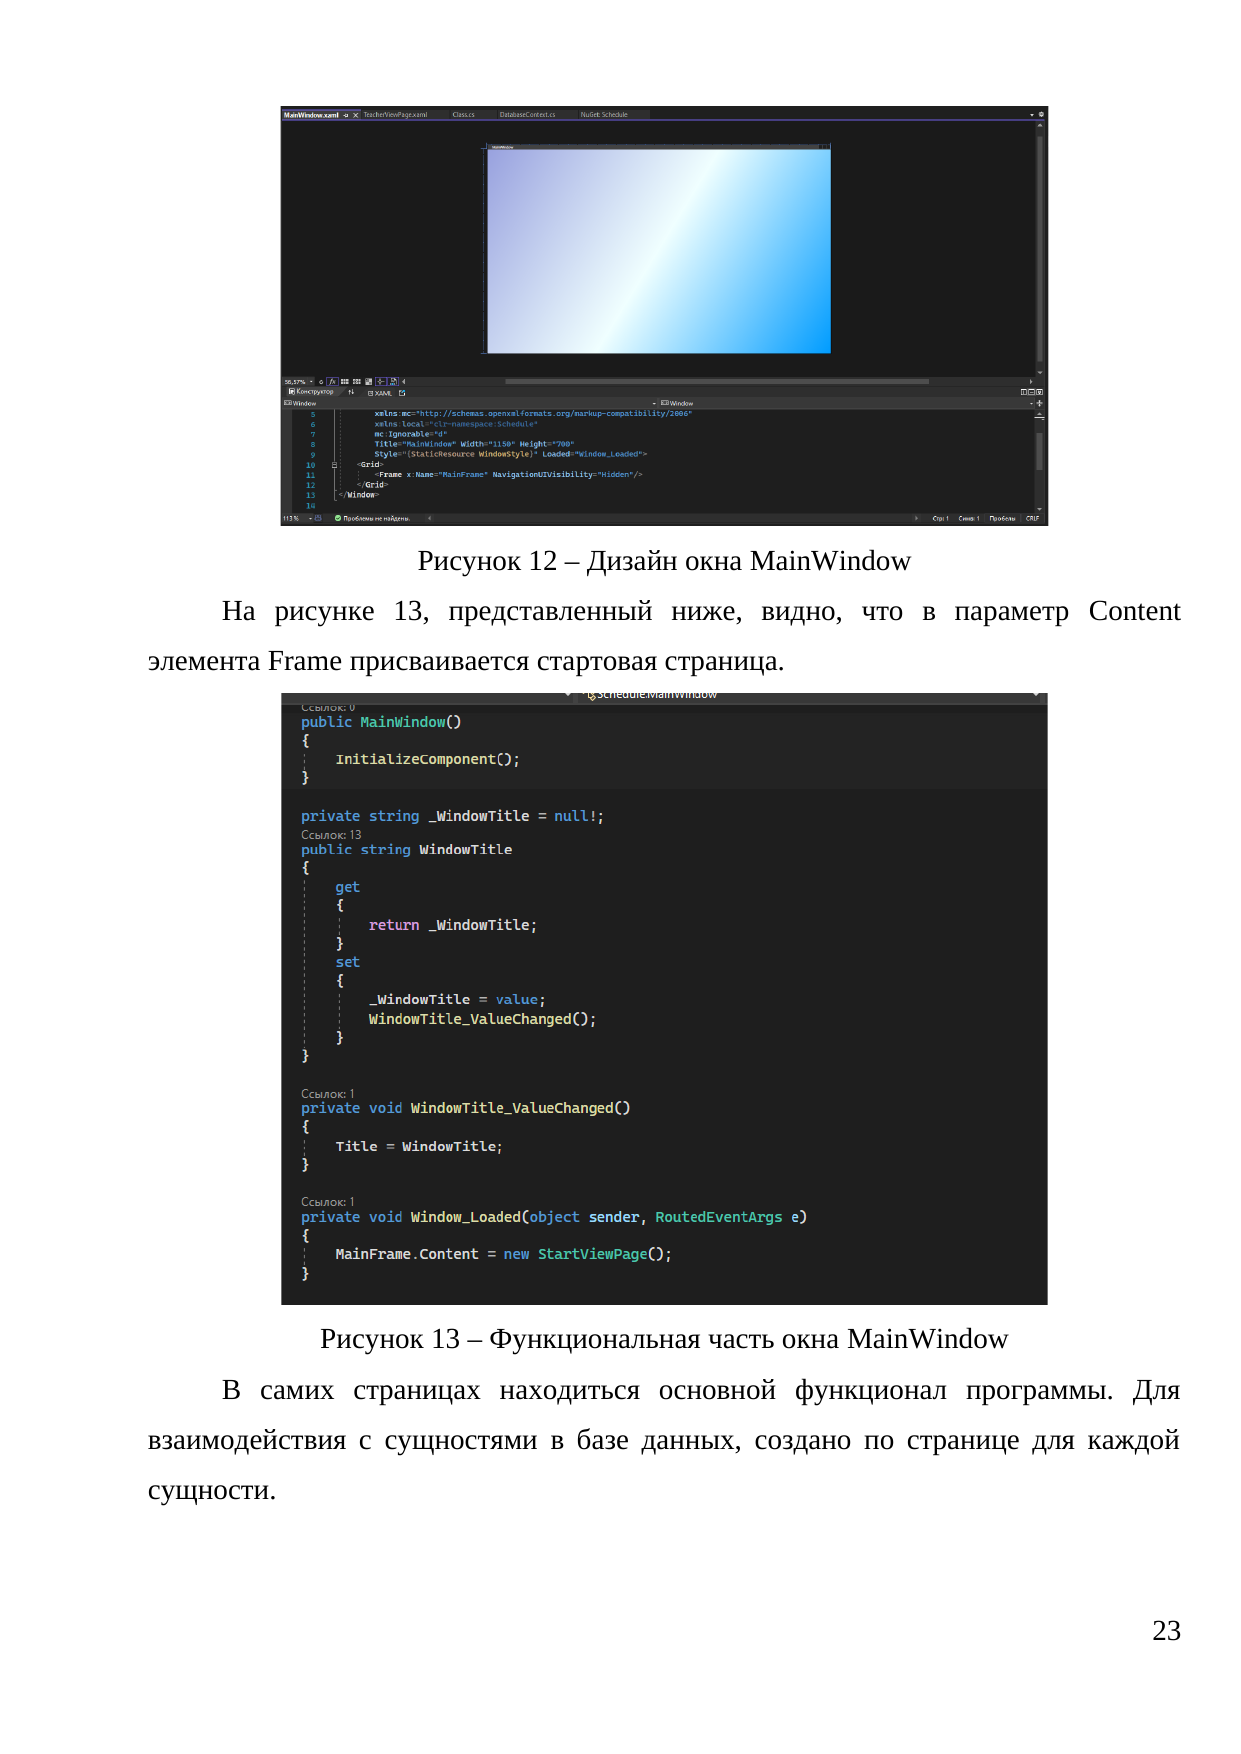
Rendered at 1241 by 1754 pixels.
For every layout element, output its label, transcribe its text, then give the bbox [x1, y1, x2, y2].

text Рисунок 13 – Функциональная часть окна MainWindow [148, 1321, 1181, 1355]
picture [281, 693, 1048, 1305]
picture [280, 106, 1049, 526]
text Рисунок 12 – Дизайн окна MainWindow [148, 543, 1181, 576]
text В самих страницах находиться основной функционал программы. Для взаимодействия с сущностями в базе данных, создано по странице для каждой сущности. [148, 1372, 1181, 1506]
text На рисунке 13, представленный ниже, видно, что в параметр Content элемента Frame присваивается стартовая страница. [148, 593, 1181, 677]
